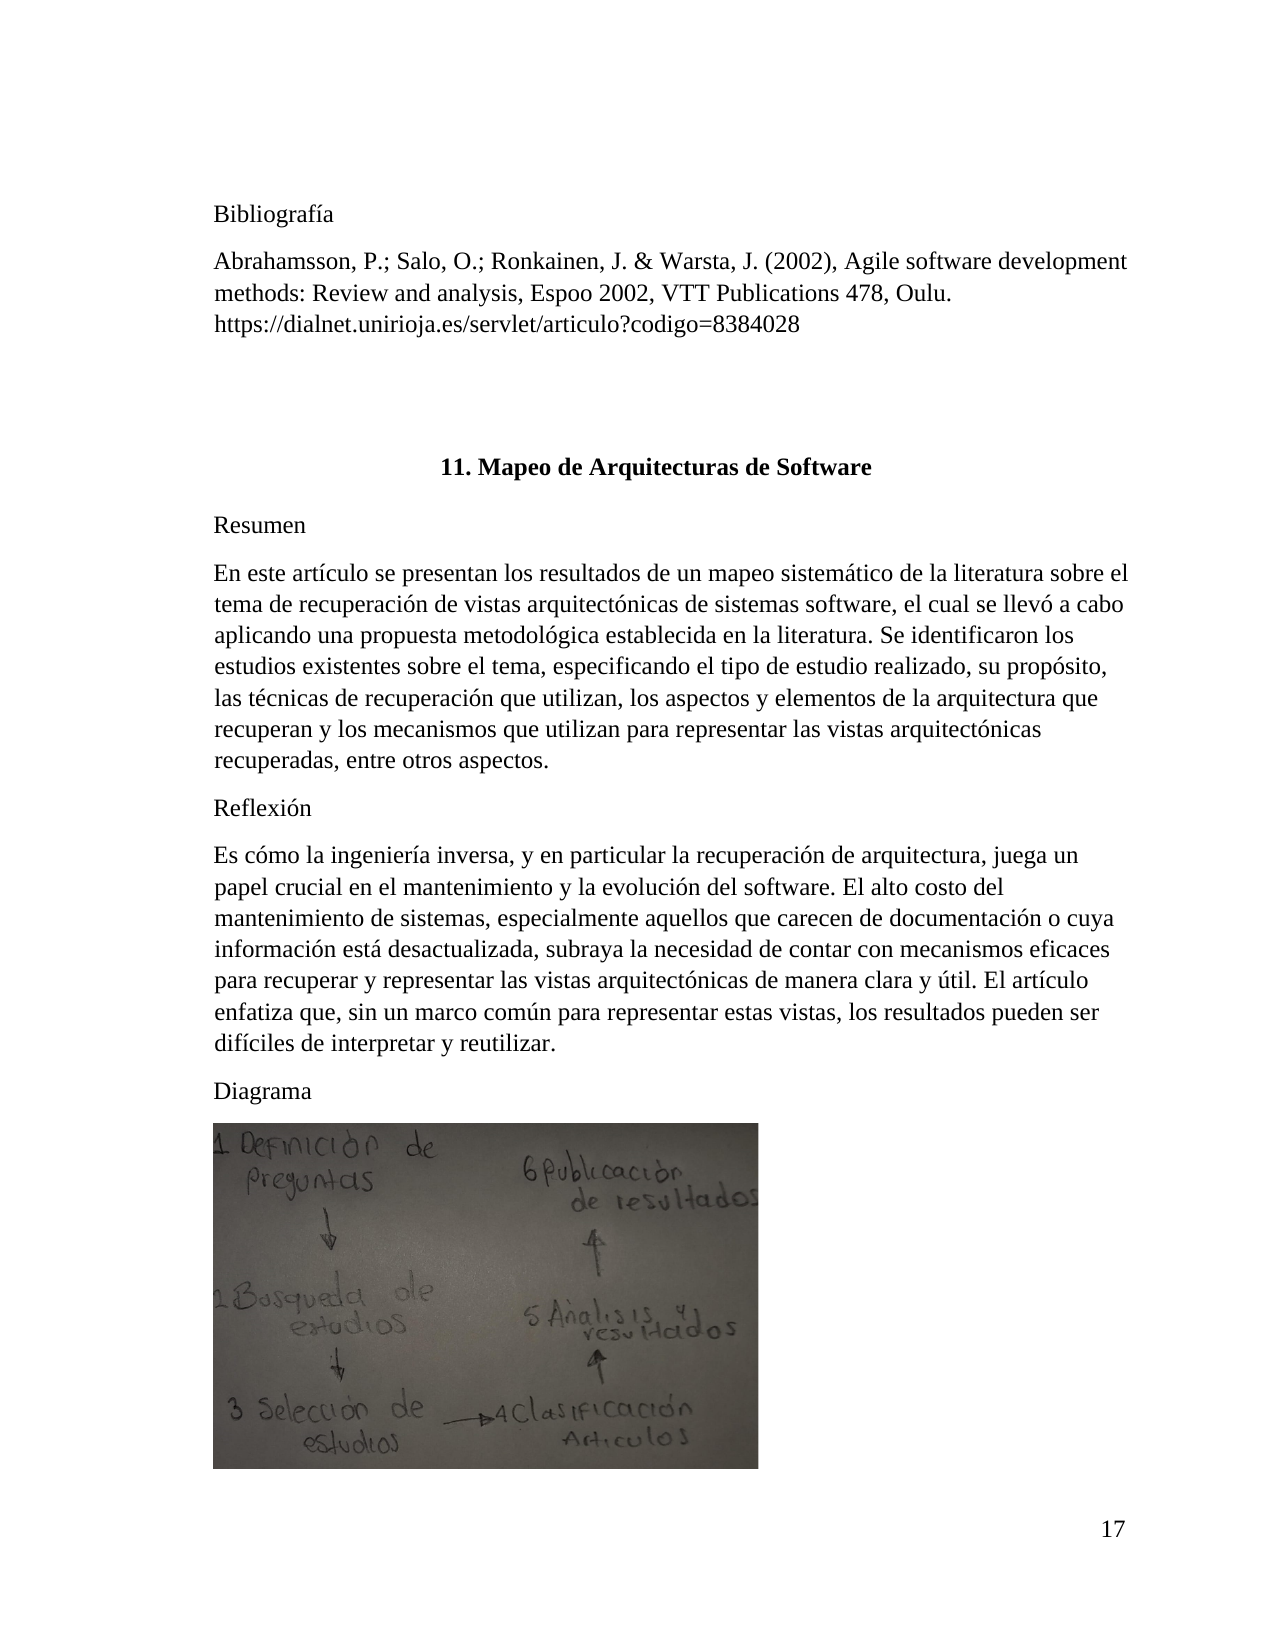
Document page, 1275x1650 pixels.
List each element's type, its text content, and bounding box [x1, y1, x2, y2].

text Abrahamsson, P.; Salo, O.; Ronkainen, J. & Warsta, J. (2002), Agile software development methods: Review and analysis, Espoo 2002, VTT Publications 478, Oulu. https://dialnet.unirioja.es/servlet/articulo?codigo=8384028 [213, 246, 1131, 338]
subtitle Mapeo de Arquitecturas de Software [187, 452, 1125, 481]
text Es cómo la ingeniería inversa, y en particular la recuperación de arquitectura, juega un papel crucial en el mantenimiento y la evolución del software. El alto costo del mantenimiento de sistemas, especialmente aquellos que carecen de documentación o cuya información está desactualizada, subraya la necesidad de contar con mecanismos eficaces para recuperar y representar las vistas arquitectónicas de manera clara y útil. El artículo enfatiza que, sin un marco común para representar estas vistas, los resultados pueden ser difíciles de interpretar y reutilizar. [213, 841, 1131, 1057]
text Diagrama [213, 1076, 1131, 1104]
text Bibliografía [213, 199, 1131, 227]
picture [213, 1123, 759, 1469]
text Reflexión [213, 793, 1131, 822]
text Resumen [213, 510, 1131, 539]
text En este artículo se presentan los resultados de un mapeo sistemático de la literatura sobre el tema de recuperación de vistas arquitectónicas de sistemas software, el cual se llevó a cabo aplicando una propuesta metodológica establecida en la literatura. Se identificaron los estudios existentes sobre el tema, especificando el tipo de estudio realizado, su propósito, las técnicas de recuperación que utilizan, los aspectos y elementos de la arquitectura que recuperan y los mecanismos que utilizan para representar las vistas arquitectónicas recuperadas, entre otros aspectos. [213, 558, 1131, 774]
